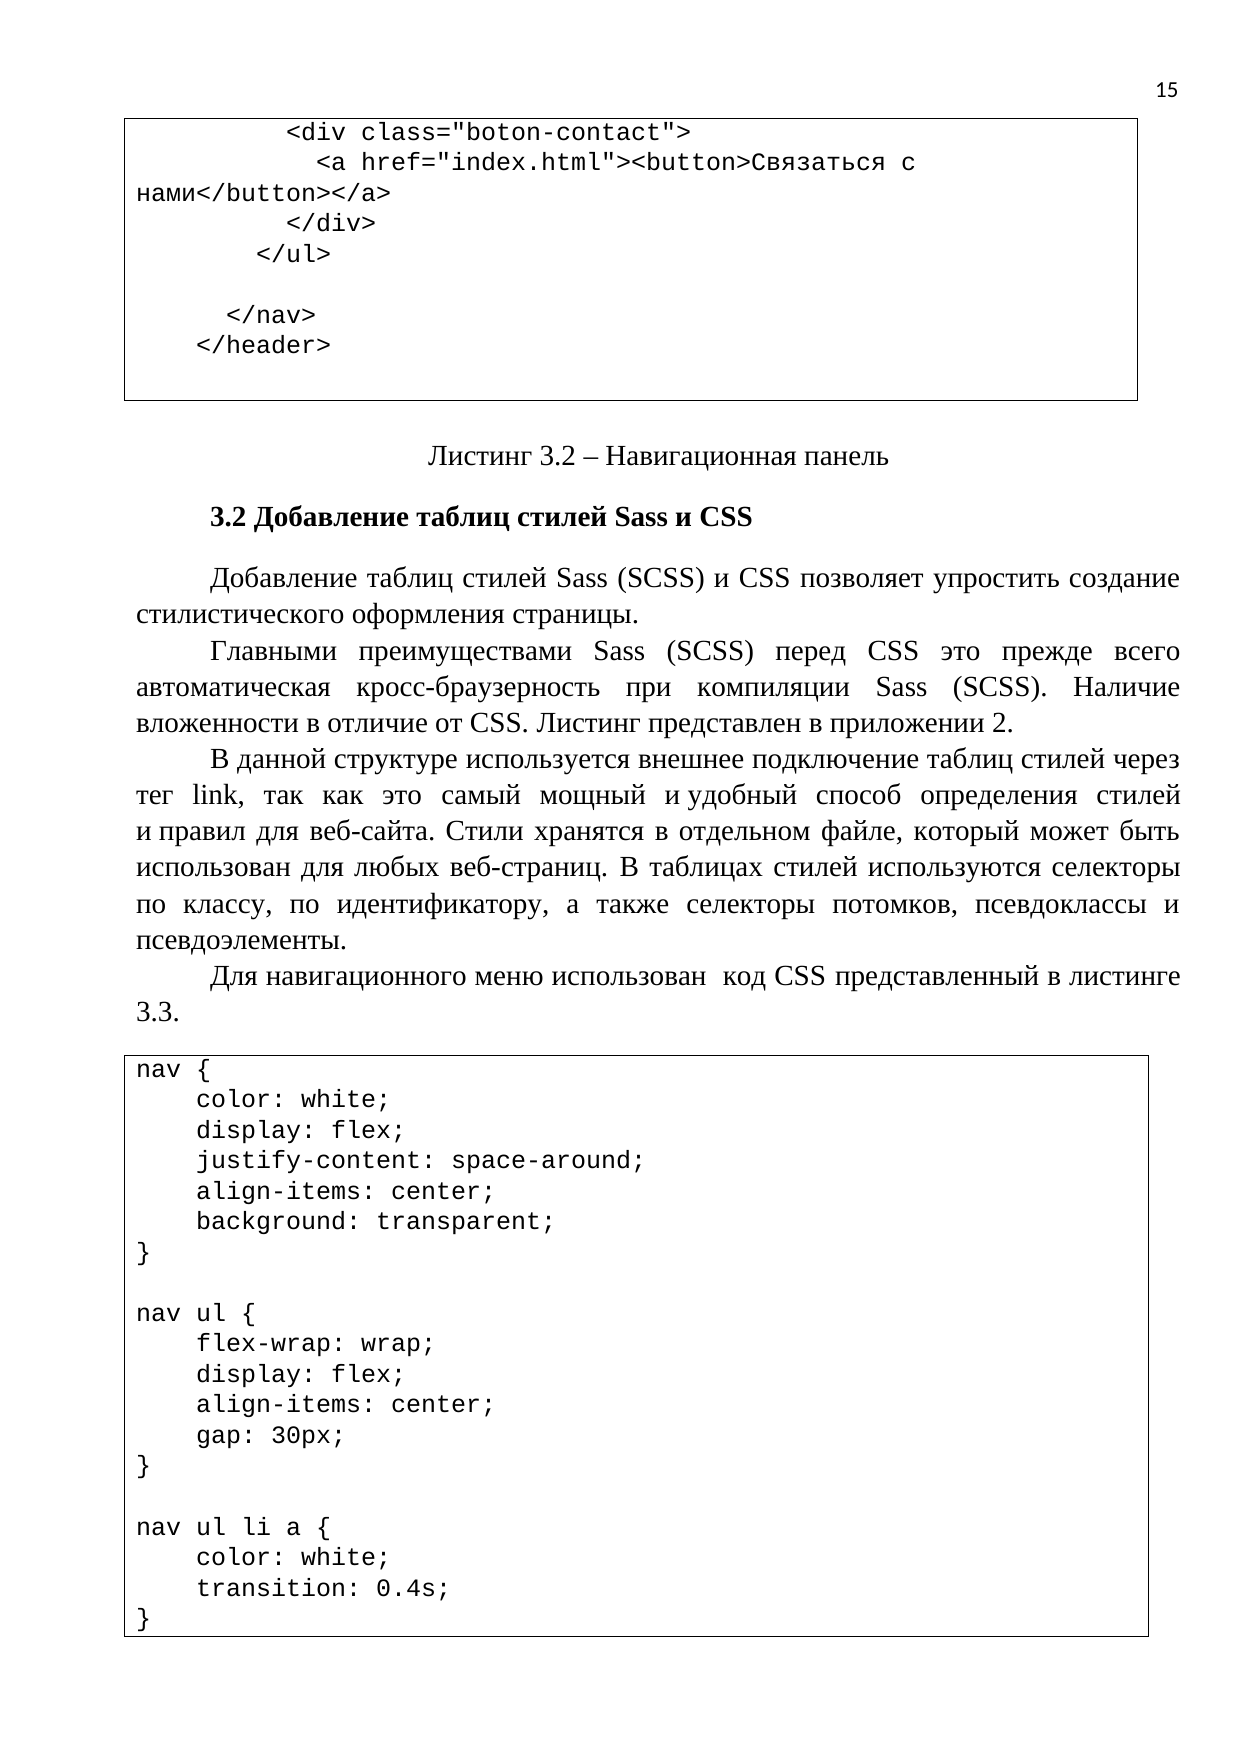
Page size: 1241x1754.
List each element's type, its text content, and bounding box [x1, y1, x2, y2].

text Добавление таблиц стилей Sass (SCSS) и CSS позволяет упростить создание стилистического оформления страницы. [136, 560, 1181, 630]
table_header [125, 1056, 1148, 1636]
text Для навигационного меню использован код CSS представленный в листинге 3.3. [136, 958, 1181, 1028]
text 3.2 Добавление таблиц стилей Sass и CSS [136, 499, 1181, 533]
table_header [125, 119, 1137, 399]
text В данной структуре используется внешнее подключение таблиц стилей через тег link, так как это самый мощный и удобный способ определения стилей и правил для веб-сайта. Стили хранятся в отдельном файле, который может быть использован для любых веб-страниц. В таблицах стилей используются селекторы по классу, по идентификатору, а также селекторы потомков, псевдоклассы и псевдоэлементы. [136, 919, 1181, 955]
list Листинг 3.2 – Навигационная панель [136, 438, 1181, 472]
text В данной структуре используется внешнее подключение таблиц стилей через тег link, так как это самый мощный и удобный способ определения стилей и правил для веб-сайта. Стили хранятся в отдельном файле, который может быть использован для любых веб-страниц. В таблицах стилей используются селекторы по классу, по идентификатору, а также селекторы потомков, псевдоклассы и псевдоэлементы. [136, 741, 1181, 886]
text Главными преимуществами Sass (SCSS) перед CSS это прежде всего автоматическая кросс-браузерность при компиляции Sass (SCSS). Наличие вложенности в отличие от CSS. Листинг представлен в приложении 2. [136, 633, 1181, 738]
